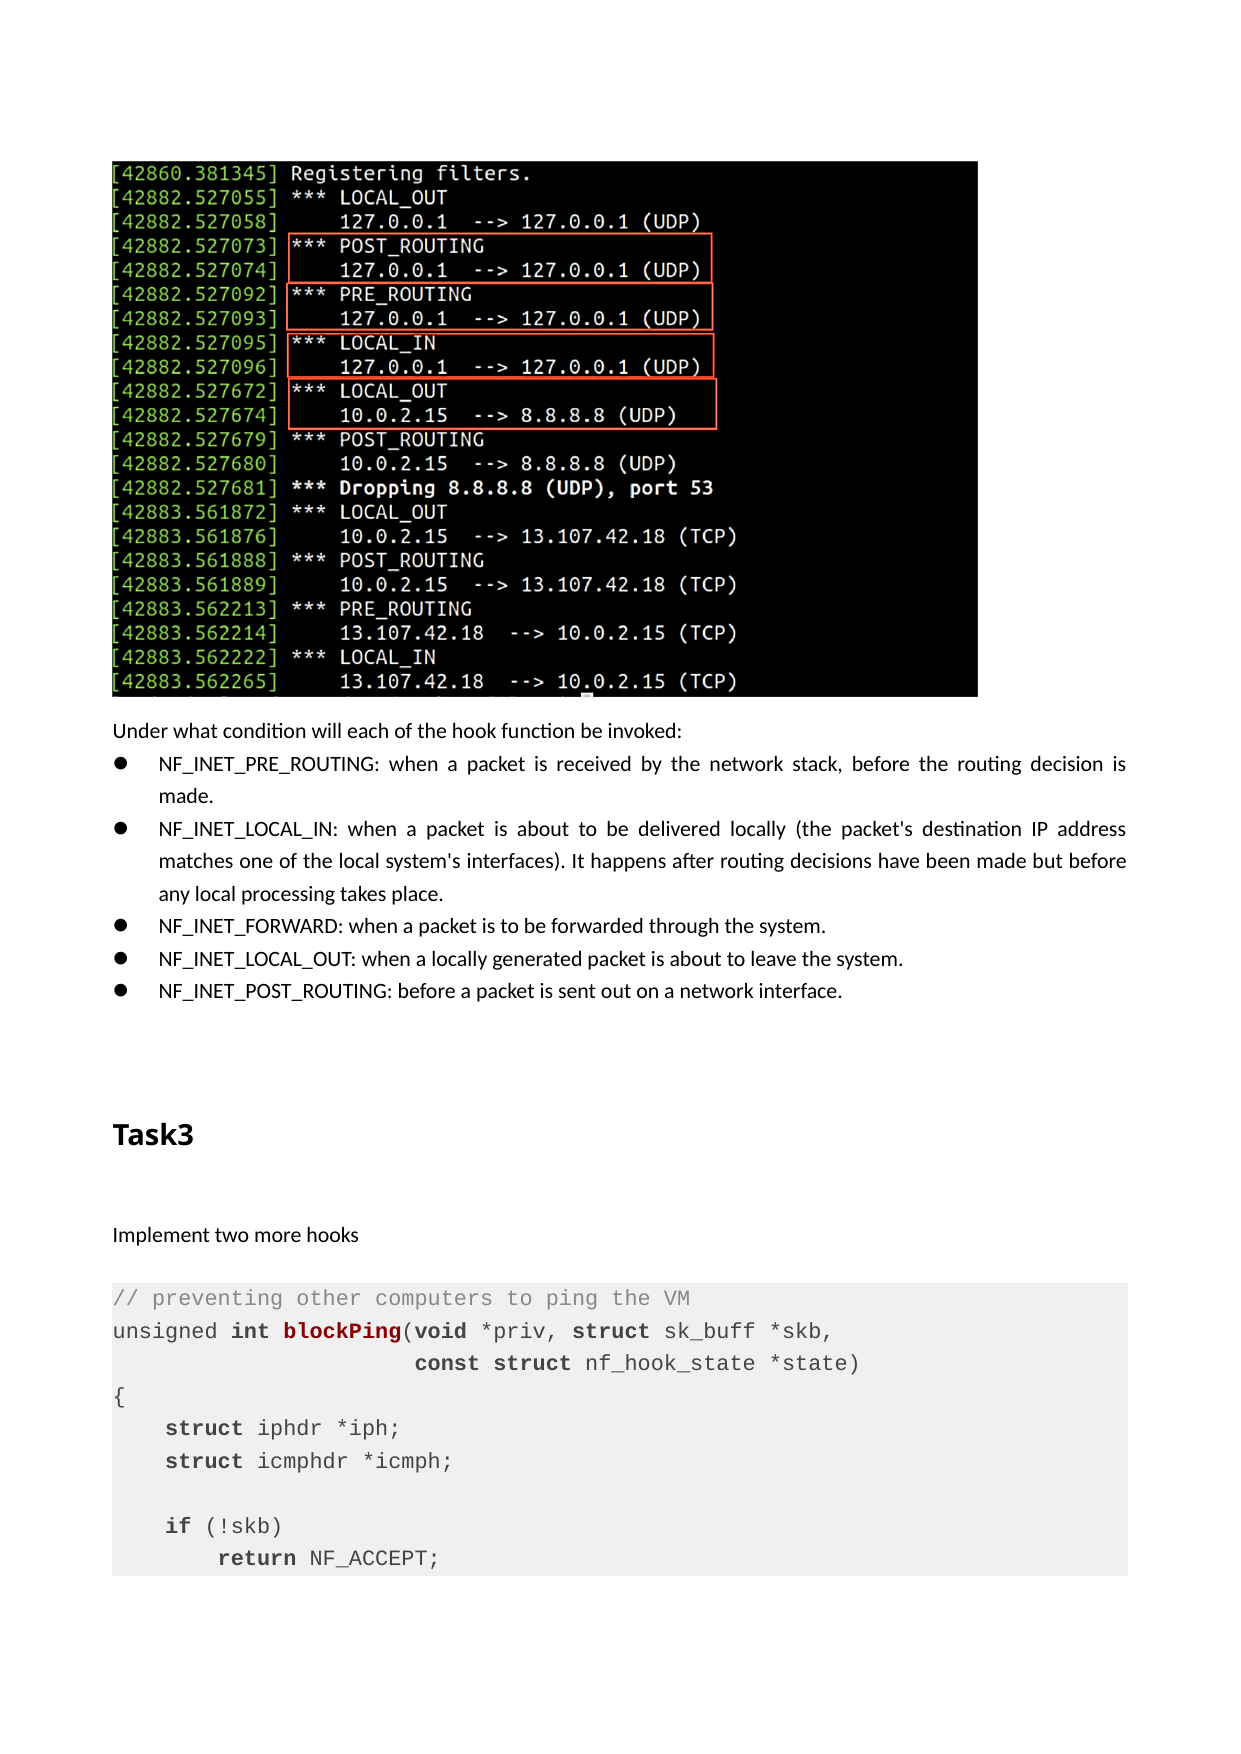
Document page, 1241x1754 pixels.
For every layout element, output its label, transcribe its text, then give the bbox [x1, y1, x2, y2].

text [112, 1283, 1128, 1576]
list NF_INET_LOCAL_OUT: when a locally generated packet is about to leave the system. [112, 942, 1128, 974]
list NF_INET_LOCAL_IN: when a packet is about to be delivered locally (the packet's destination IP address matches one of the local system's interfaces). It happens after routing decisions have been made but before any local processing takes place. [112, 812, 1128, 909]
subtitle Task3 [112, 1101, 1128, 1166]
text Implement two more hooks [112, 1218, 1128, 1251]
list NF_INET_POST_ROUTING: before a packet is sent out on a network interface. [112, 974, 1128, 1007]
list NF_INET_FORWARD: when a packet is to be forwarded through the system. [112, 909, 1128, 942]
text Under what condition will each of the hook function be invoked: [112, 714, 1128, 747]
picture [112, 161, 978, 697]
list NF_INET_PRE_ROUTING: when a packet is received by the network stack, before the routing decision is made. [112, 747, 1128, 812]
